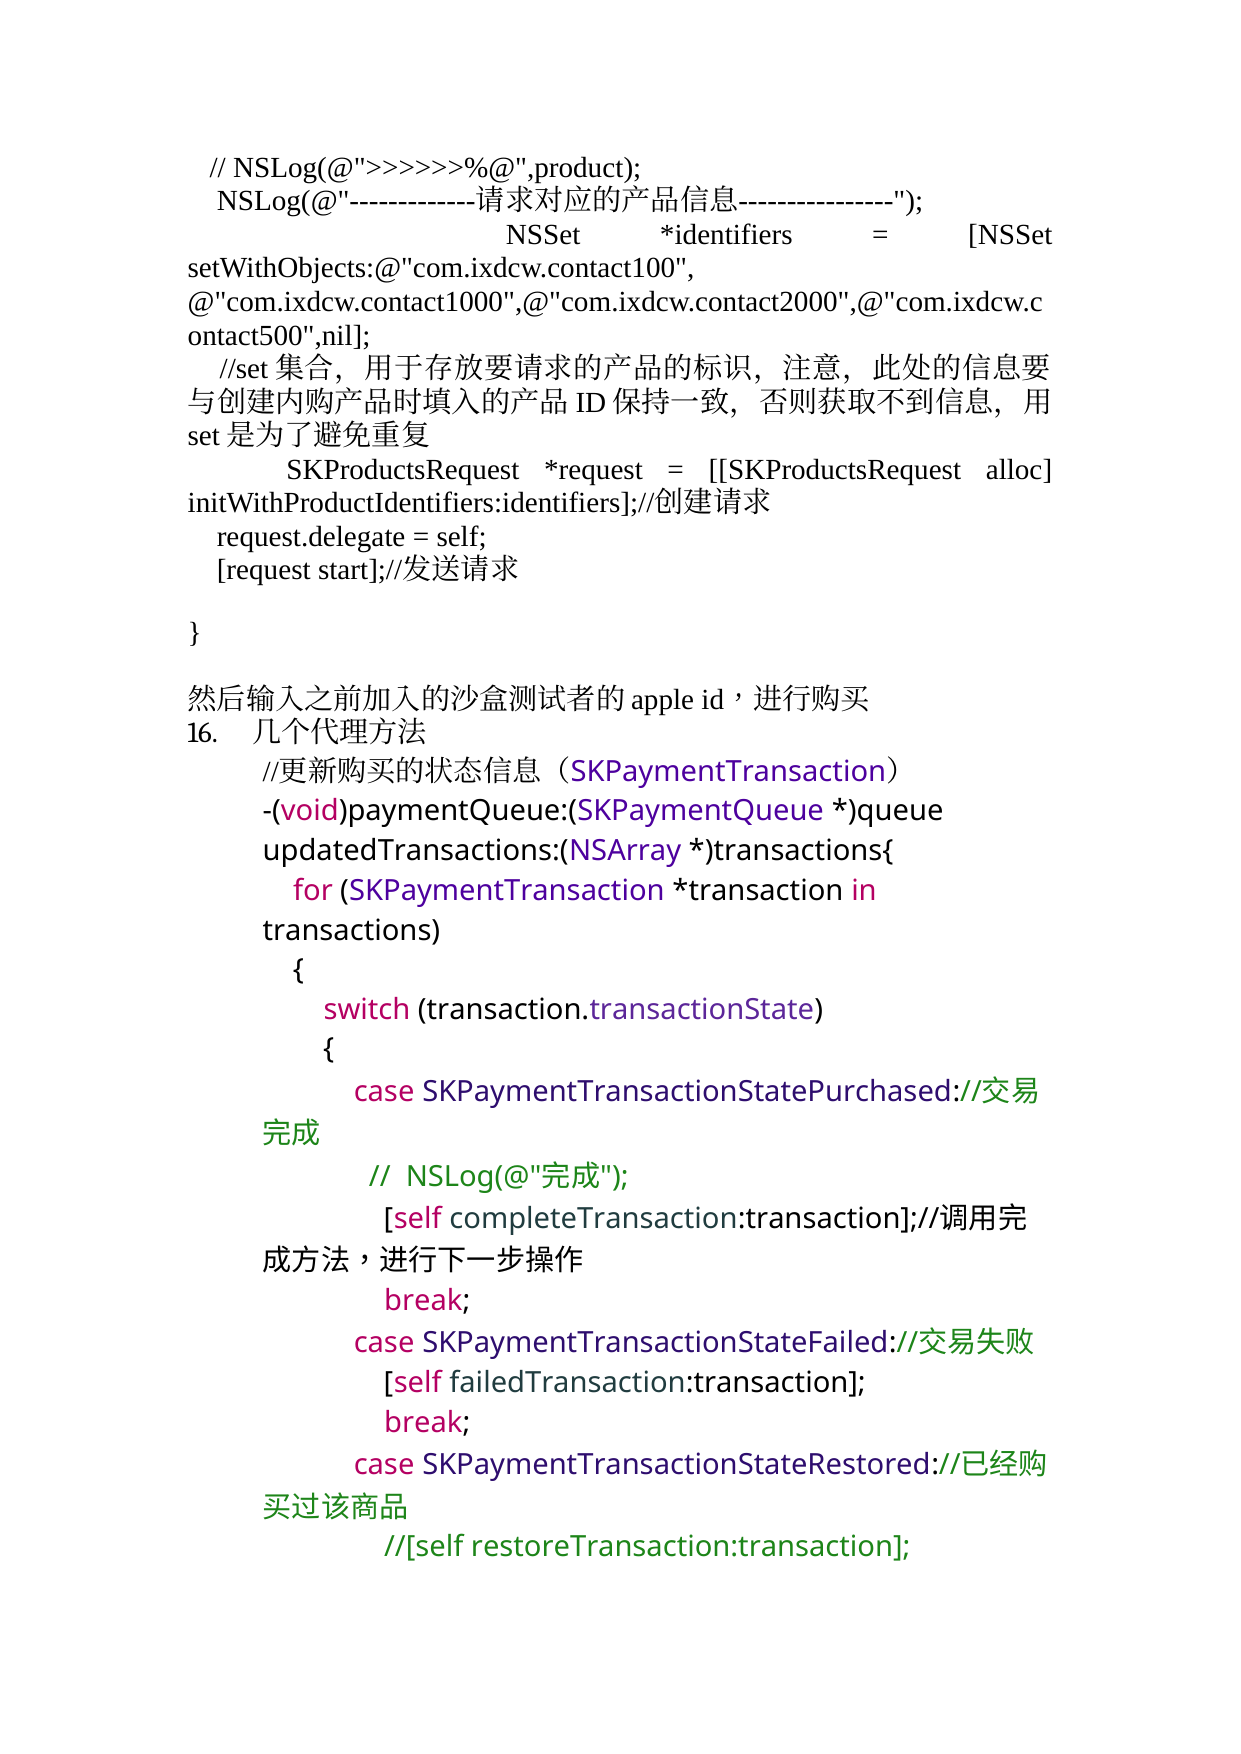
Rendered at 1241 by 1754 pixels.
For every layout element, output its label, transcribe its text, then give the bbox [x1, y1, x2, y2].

list -(void)paymentQueue:(SKPaymentQueue *)queue updatedTransactions:(NSArray *)transactions{ [262, 790, 1053, 869]
list request.delegate = self; [187, 519, 1053, 552]
list case SKPaymentTransactionStateFailed://交易失败 [262, 1319, 1053, 1361]
list case SKPaymentTransactionStatePurchased://交易完成 [262, 1067, 1053, 1152]
list //更新购买的状态信息（SKPaymentTransaction） [262, 750, 1053, 790]
list switch (transaction.transactionState) [262, 988, 1053, 1028]
list break; [262, 1401, 1053, 1441]
list //set集合，用于存放要请求的产品的标识，注意，此处的信息要与创建内购产品时填入的产品ID保持一致，否则获取不到信息，用set是为了避免重复 [187, 351, 1053, 452]
list break; [262, 1279, 1053, 1319]
list // NSLog(@"完成"); [262, 1152, 1053, 1194]
list { [262, 948, 1053, 988]
list NSLog(@"-------------请求对应的产品信息----------------"); [187, 183, 1053, 217]
list 几个代理方法 [187, 716, 1053, 750]
list NSSet *identifiers = [NSSet setWithObjects:@"com.ixdcw.contact100", @"com.ixdcw.contact1000",@"com.ixdcw.contact2000",@"com.ixdcw.contact500",nil]; [187, 217, 1053, 351]
list for (SKPaymentTransaction *transaction in transactions) [262, 869, 1053, 948]
list 然后输入之前加入的沙盒测试者的apple id，进行购买 [187, 682, 1053, 716]
list { [262, 1028, 1053, 1067]
list [self failedTransaction:transaction]; [262, 1361, 1053, 1401]
list } [187, 615, 1053, 648]
list [self completeTransaction:transaction];//调用完成方法，进行下一步操作 [262, 1194, 1053, 1279]
list case SKPaymentTransactionStateRestored://已经购买过该商品 [262, 1441, 1053, 1525]
list //[self restoreTransaction:transaction]; [262, 1525, 1053, 1565]
list SKProductsRequest *request = [[SKProductsRequest alloc] initWithProductIdentifiers:identifiers];//创建请求 [187, 452, 1053, 519]
list // NSLog(@">>>>>>%@",product); [187, 150, 1053, 183]
list [request start];//发送请求 [187, 552, 1053, 586]
